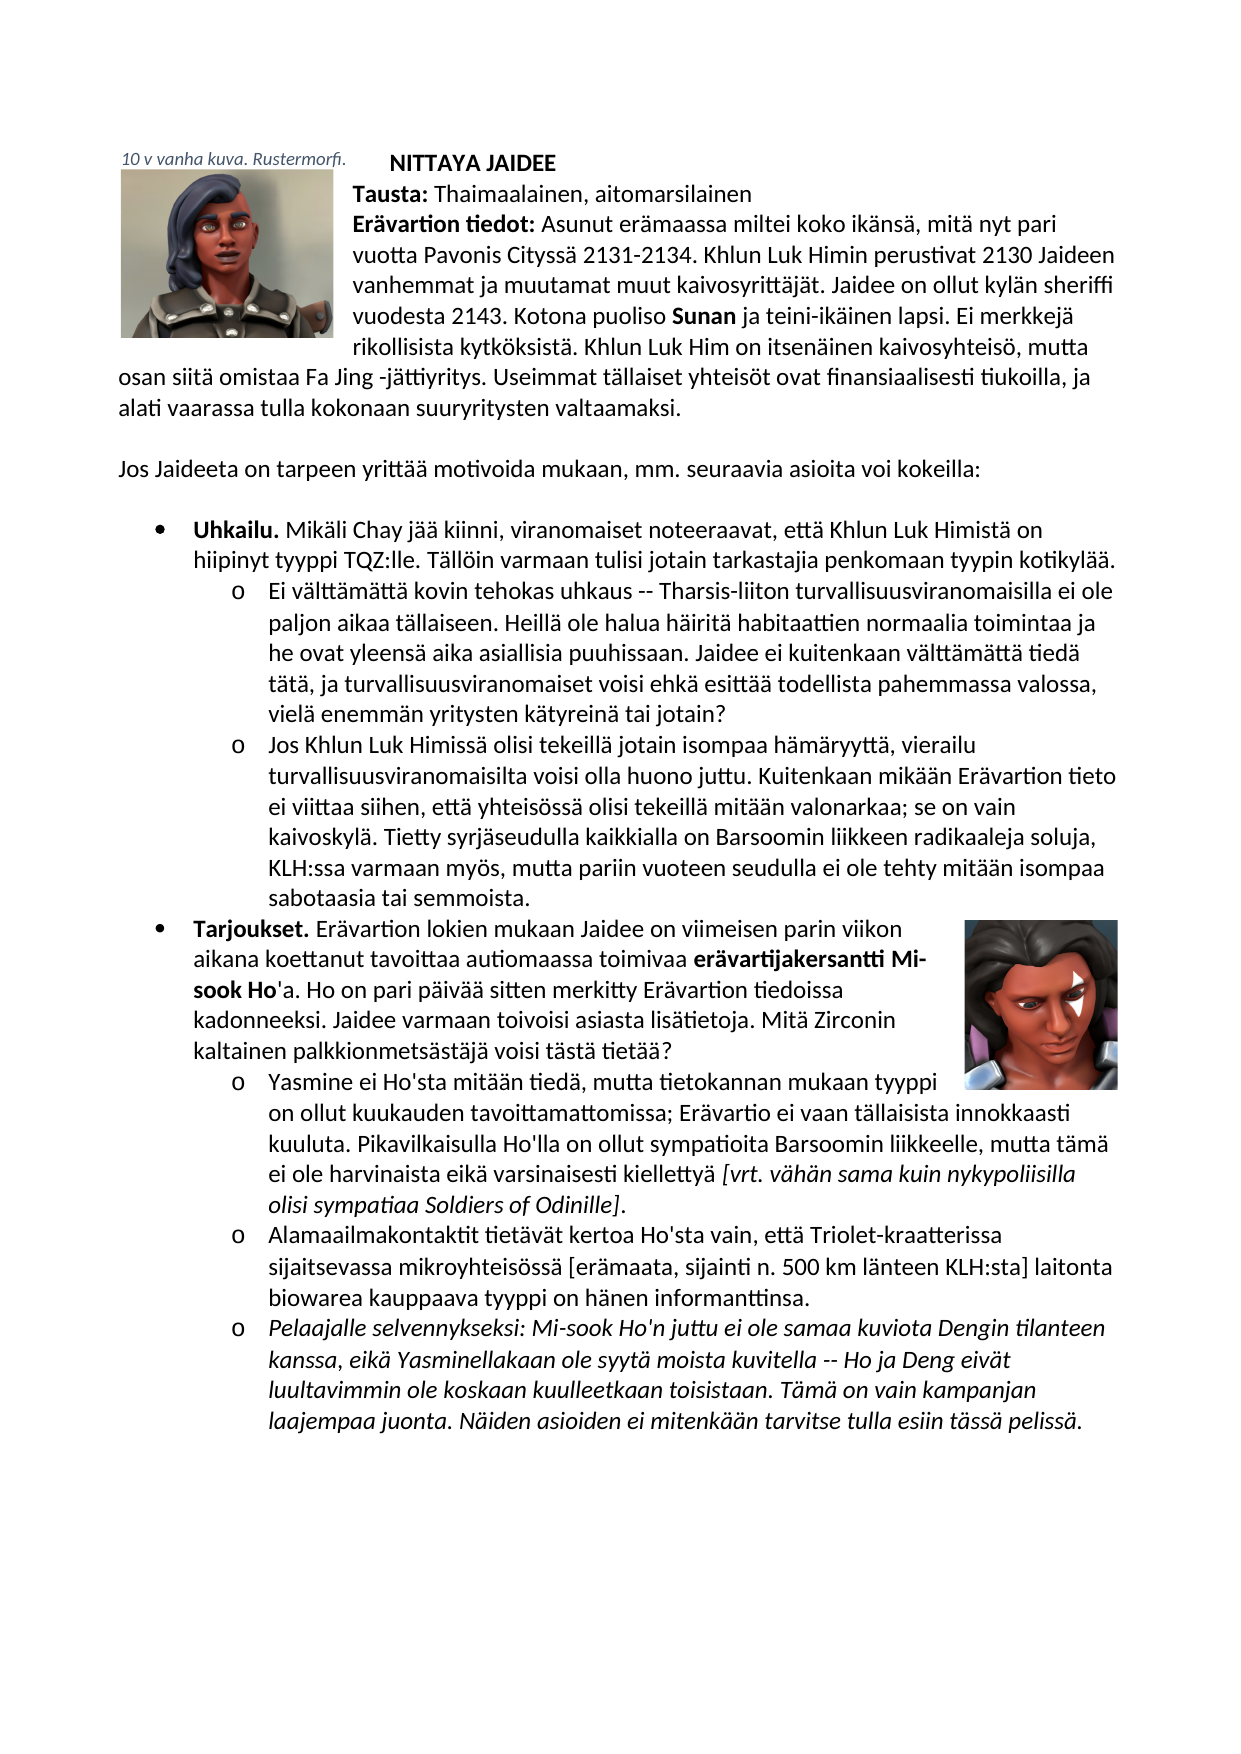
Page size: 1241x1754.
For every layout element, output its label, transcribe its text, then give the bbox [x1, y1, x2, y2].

text Jos Jaideeta on tarpeen yrittää motivoida mukaan, mm. seuraavia asioita voi kokeilla: [118, 453, 1122, 483]
list Yasmine ei Ho'sta mitään tiedä, mutta tietokannan mukaan tyyppi on ollut kuukauden tavoittamattomissa; Erävartio ei vaan tällaisista innokkaasti kuuluta. Pikavilkaisulla Ho'lla on ollut sympatioita Barsoomin liikkeelle, mutta tämä ei ole harvinaista eikä varsinaisesti kiellettyä [vrt. vähän sama kuin nykypoliisilla olisi sympatiaa Soldiers of Odinille]. [231, 1066, 1122, 1219]
list Uhkailu. Mikäli Chay jää kiinni, viranomaiset noteeraavat, että Khlun Luk Himistä on hiipinyt tyyppi TQZ:lle. Tällöin varmaan tulisi jotain tarkastajia penkomaan tyypin kotikylää. [156, 514, 1122, 575]
list Pelaajalle selvennykseksi: Mi-sook Ho'n juttu ei ole samaa kuviota Dengin tilanteen kanssa, eikä Yasminellakaan ole syytä moista kuvitella -- Ho ja Deng eivät luultavimmin ole koskaan kuulleetkaan toisistaan. Tämä on vain kampanjan laajempaa juonta. Näiden asioiden ei mitenkään tarvitse tulla esiin tässä pelissä. [231, 1312, 1122, 1436]
picture [121, 170, 333, 338]
list Jos Khlun Luk Himissä olisi tekeillä jotain isompaa hämäryyttä, vierailu turvallisuusviranomaisilta voisi olla huono juttu. Kuitenkaan mikään Erävartion tieto ei viittaa siihen, että yhteisössä olisi tekeillä mitään valonarkaa; se on vain kaivoskylä. Tietty syrjäseudulla kaikkialla on Barsoomin liikkeen radikaaleja soluja, KLH:ssa varmaan myös, mutta pariin vuoteen seudulla ei ole tehty mitään isompaa sabotaasia tai semmoista. [231, 729, 1122, 913]
list Alamaailmakontaktit tietävät kertoa Ho'sta vain, että Triolet-kraatterissa sijaitsevassa mikroyhteisössä [erämaata, sijainti n. 500 km länteen KLH:sta] laitonta biowarea kauppaava tyyppi on hänen informanttinsa. [231, 1219, 1122, 1312]
list Ei välttämättä kovin tehokas uhkaus -- Tharsis-liiton turvallisuusviranomaisilla ei ole paljon aikaa tällaiseen. Heillä ole halua häiritä habitaattien normaalia toimintaa ja he ovat yleensä aika asiallisia puuhissaan. Jaidee ei kuitenkaan välttämättä tiedä tätä, ja turvallisuusviranomaiset voisi ehkä esittää todellista pahemmassa valossa, vielä enemmän yritysten kätyreinä tai jotain? [231, 575, 1122, 729]
text NITTAYA JAIDEE [333, 148, 1122, 178]
picture [964, 920, 1118, 1089]
list Tarjoukset. Erävartion lokien mukaan Jaidee on viimeisen parin viikon aikana koettanut tavoittaa autiomaassa toimivaa erävartijakersantti Mi-sook Ho'a. Ho on pari päivää sitten merkitty Erävartion tiedoissa kadonneeksi. Jaidee varmaan toivoisi asiasta lisätietoja. Mitä Zirconin kaltainen palkkionmetsästäjä voisi tästä tietää? [156, 913, 1122, 1066]
text Erävartion tiedot: Asunut erämaassa miltei koko ikänsä, mitä nyt pari vuotta Pavonis Cityssä 2131-2134. Khlun Luk Himin perustivat 2130 Jaideen vanhemmat ja muutamat muut kaivosyrittäjät. Jaidee on ollut kylän sheriffi vuodesta 2143. Kotona puoliso Sunan ja teini-ikäinen lapsi. Ei merkkejä rikollisista kytköksistä. Khlun Luk Him on itsenäinen kaivosyhteisö, mutta osan siitä omistaa Fa Jing -jättiyritys. Useimmat tällaiset yhteisöt ovat finansiaalisesti tiukoilla, ja alati vaarassa tulla kokonaan suuryritysten valtaamaksi. [118, 209, 1122, 422]
text Tausta: Thaimaalainen, aitomarsilainen [333, 178, 1122, 209]
